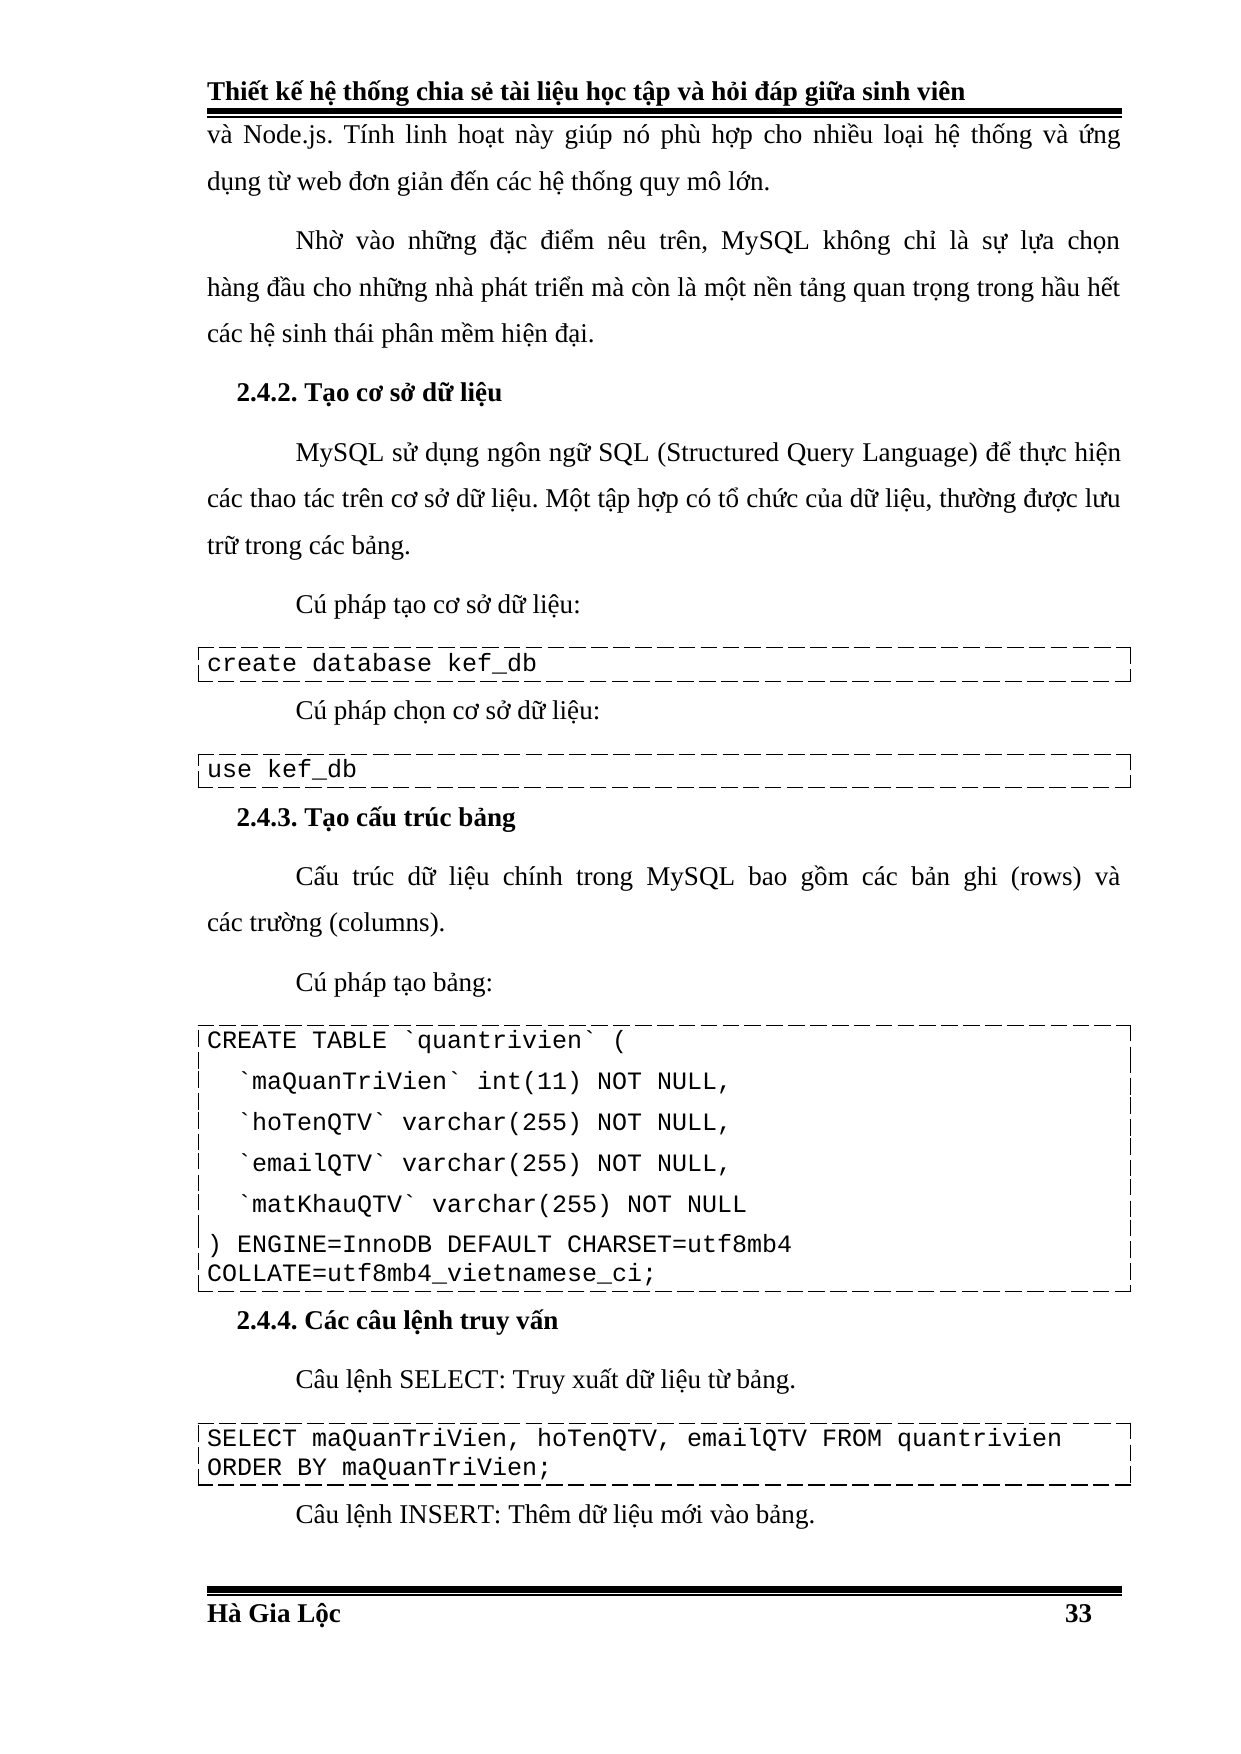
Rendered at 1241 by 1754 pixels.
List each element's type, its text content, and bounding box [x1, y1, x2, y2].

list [207, 118, 1122, 196]
text `maQuanTriVien` int(11) NOT NULL, [197, 1066, 1131, 1097]
text Câu lệnh INSERT: Thêm dữ liệu mới vào bảng. [207, 1498, 1122, 1529]
subtitle Các câu lệnh truy vấn [222, 1304, 1122, 1336]
text CREATE TABLE `quantrivien` ( [197, 1025, 1131, 1056]
subtitle Tạo cấu trúc bảng [222, 801, 1122, 832]
text use kef_db [197, 753, 1131, 788]
text Câu lệnh SELECT: Truy xuất dữ liệu từ bảng. [207, 1363, 1122, 1395]
text Cú pháp tạo cơ sở dữ liệu: [207, 588, 1122, 619]
text Cấu trúc dữ liệu chính trong MySQL bao gồm các bản ghi (rows) và các trường (columns). [207, 860, 1122, 938]
text Cú pháp chọn cơ sở dữ liệu: [207, 694, 1122, 726]
subtitle Tạo cơ sở dữ liệu [222, 376, 1122, 408]
text MySQL sử dụng ngôn ngữ SQL (Structured Query Language) để thực hiện các thao tác trên cơ sở dữ liệu. Một tập hợp có tổ chức của dữ liệu, thường được lưu trữ trong các bảng. [207, 436, 1122, 560]
text SELECT maQuanTriVien, hoTenQTV, emailQTV FROM quantrivien ORDER BY maQuanTriVien; [197, 1423, 1131, 1486]
text `hoTenQTV` varchar(255) NOT NULL, [197, 1106, 1131, 1138]
text `emailQTV` varchar(255) NOT NULL, [197, 1147, 1131, 1179]
text Nhờ vào những đặc điểm nêu trên, MySQL không chỉ là sự lựa chọn hàng đầu cho những nhà phát triển mà còn là một nền tảng quan trọng trong hầu hết các hệ sinh thái phân mềm hiện đại. [207, 224, 1122, 348]
text Cú pháp tạo bảng: [207, 966, 1122, 997]
text `matKhauQTV` varchar(255) NOT NULL [197, 1188, 1131, 1219]
text ) ENGINE=InnoDB DEFAULT CHARSET=utf8mb4 COLLATE=utf8mb4_vietnamese_ci; [197, 1229, 1131, 1292]
text create database kef_db [197, 647, 1131, 682]
